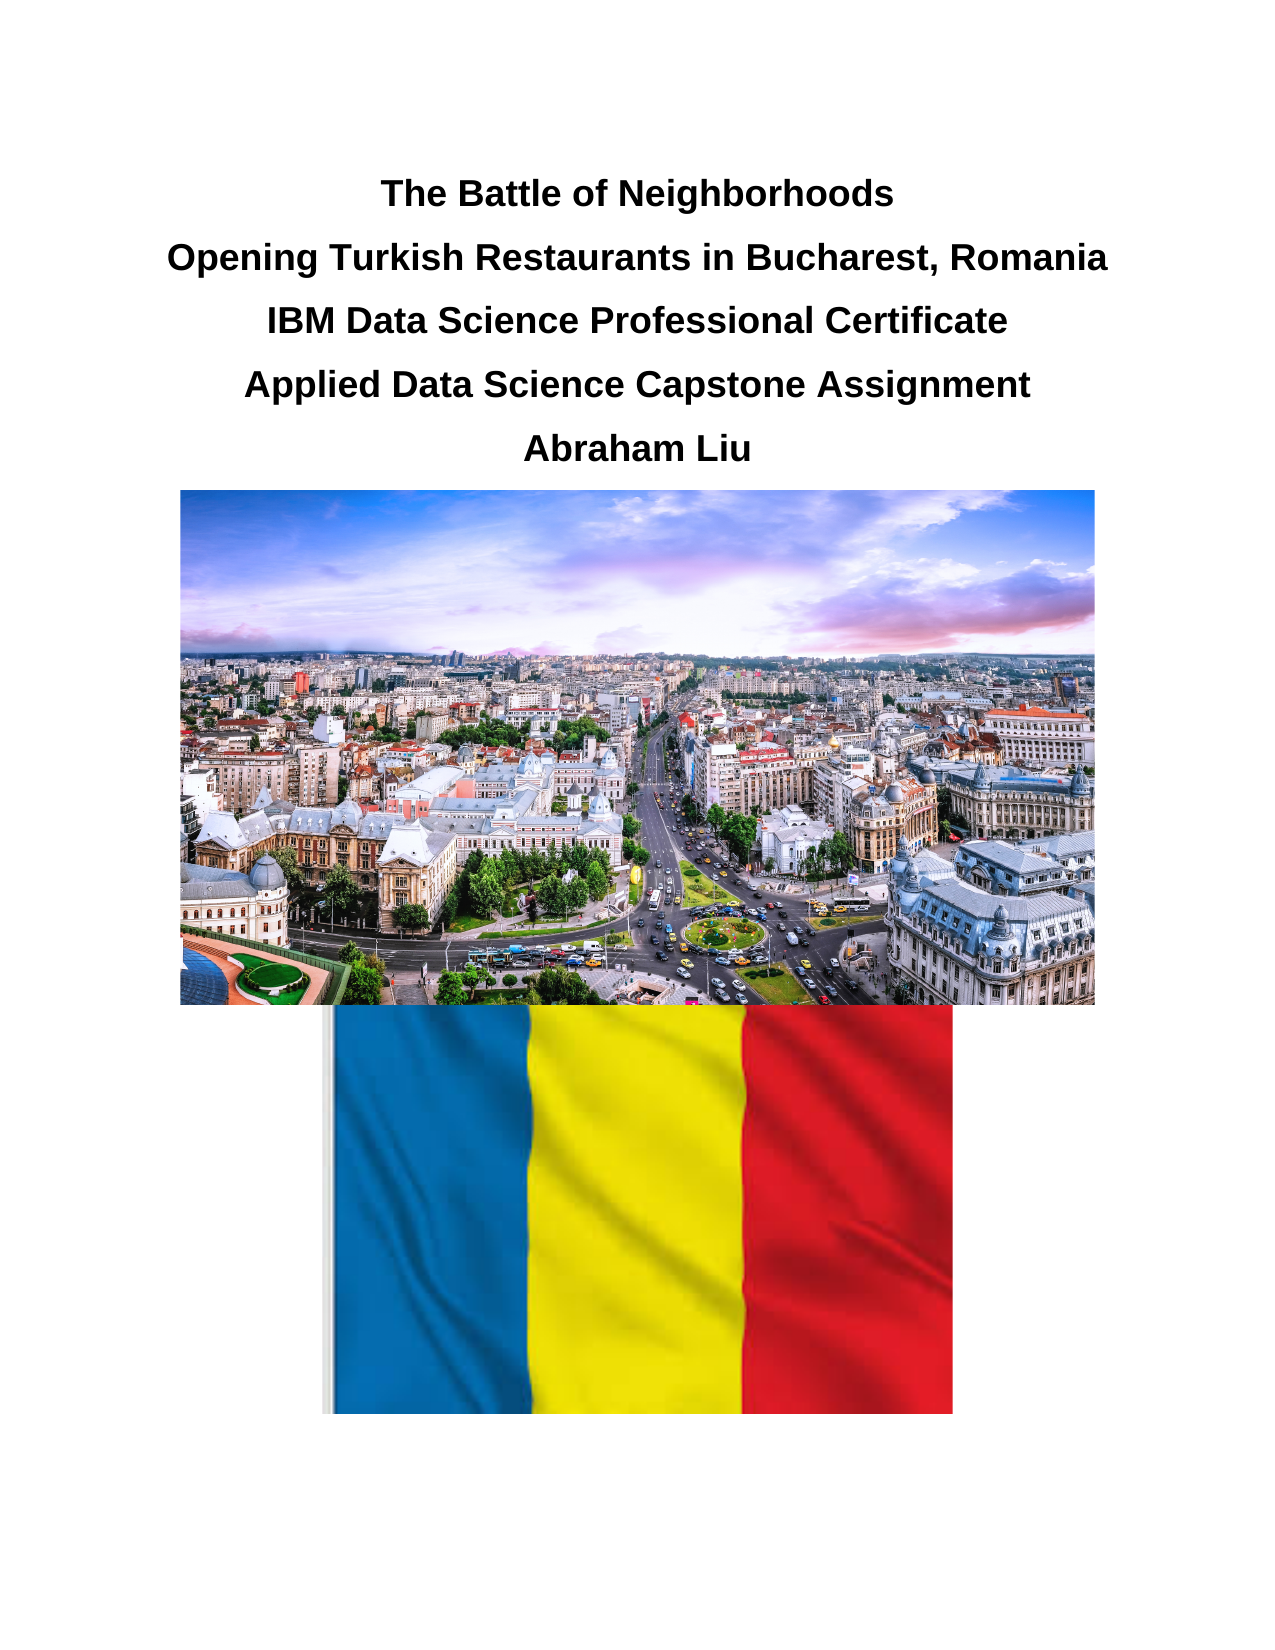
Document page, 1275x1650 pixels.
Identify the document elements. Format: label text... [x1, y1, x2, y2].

subtitle The Battle of Neighborhoods [150, 171, 1125, 214]
subtitle IBM Data Science Professional Certificate [150, 299, 1125, 342]
subtitle Applied Data Science Capstone Assignment [150, 363, 1125, 406]
subtitle Abraham Liu [150, 427, 1125, 470]
picture [180, 490, 1095, 1414]
subtitle Opening Turkish Restaurants in Bucharest, Romania [150, 235, 1125, 278]
